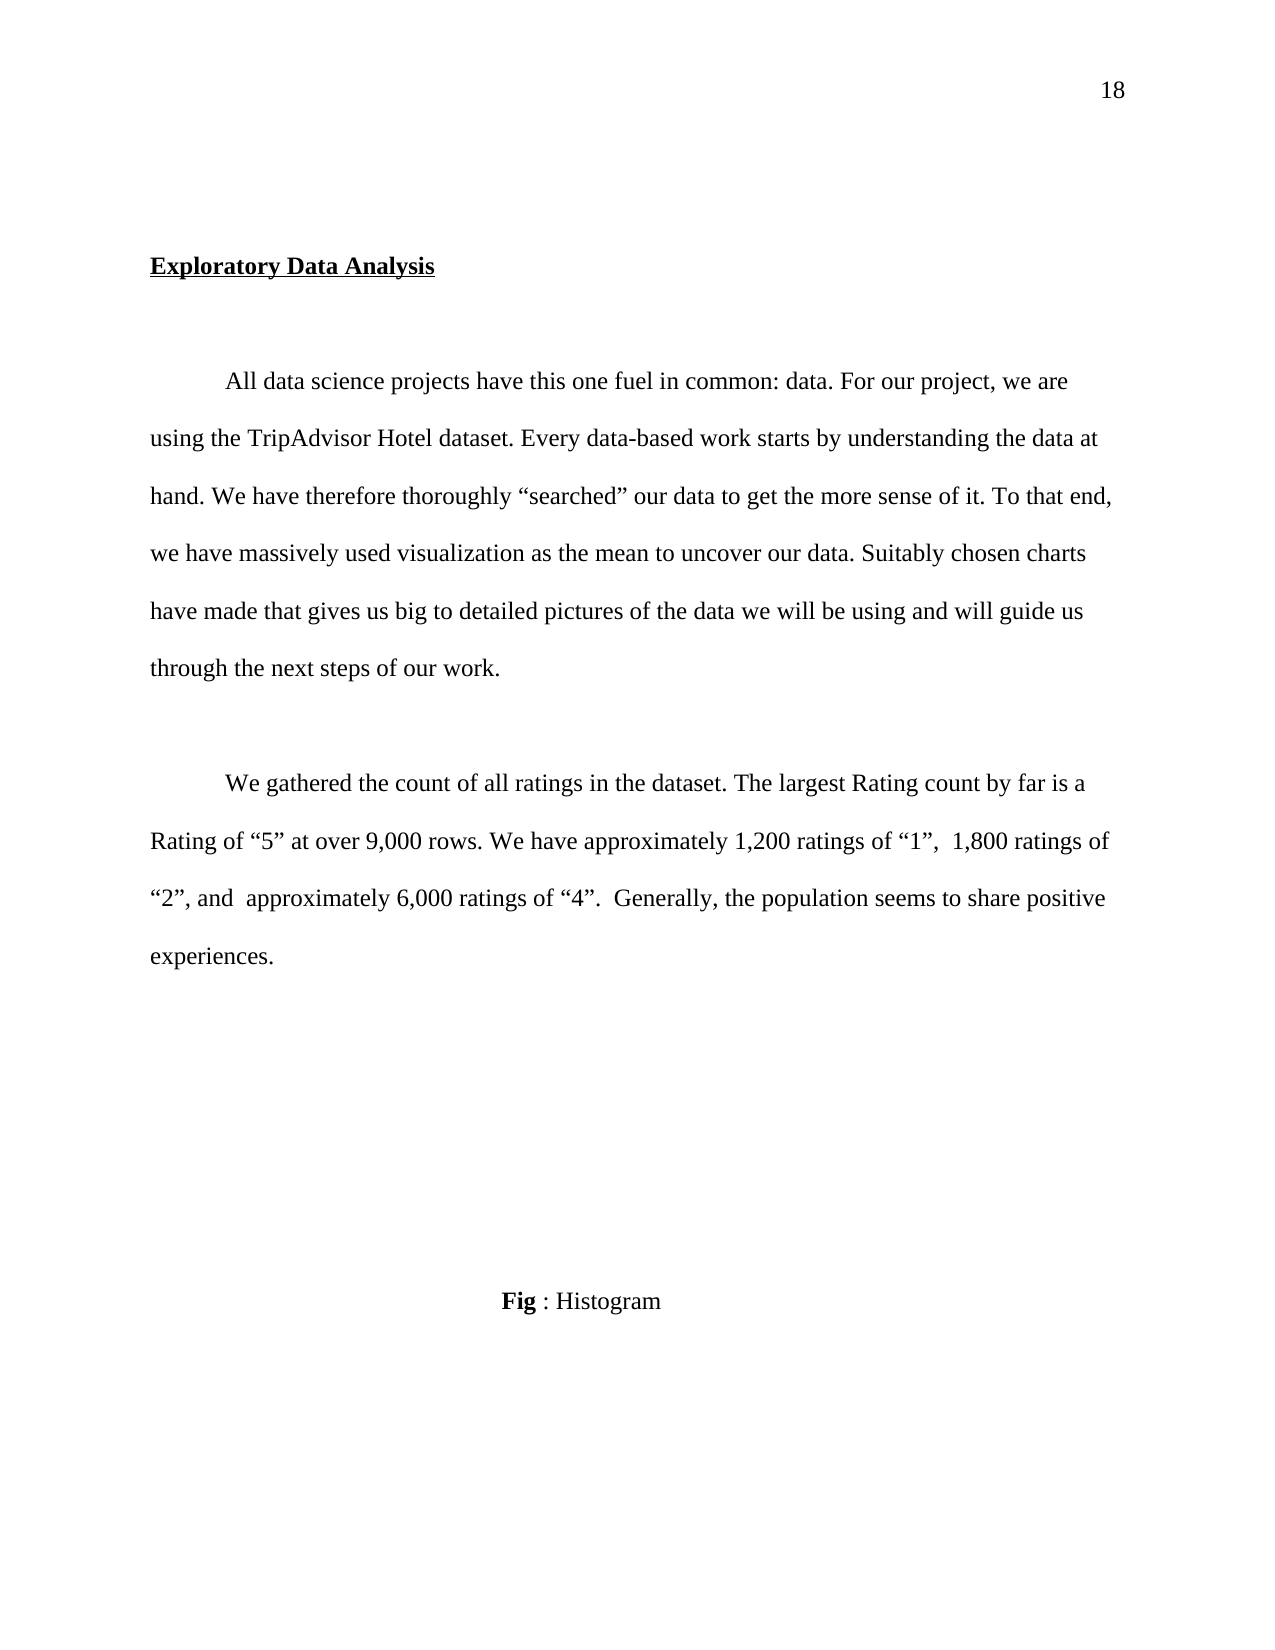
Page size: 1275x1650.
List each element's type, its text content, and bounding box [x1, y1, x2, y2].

text Fig : Histogram [37, 1286, 1125, 1315]
text Exploratory Data Analysis [150, 251, 1125, 280]
text We gathered the count of all ratings in the dataset. The largest Rating count by far is a Rating of “5” at over 9,000 rows. We have approximately 1,200 ratings of “1”, 1,800 ratings of “2”, and approximately 6,000 ratings of “4”. Generally, the population seems to share positive experiences. [150, 768, 1125, 970]
text All data science projects have this one fuel in common: data. For our project, we are using the TripAdvisor Hotel dataset. Every data-based work starts by understanding the data at hand. We have therefore thoroughly “searched” our data to get the more sense of it. To that end, we have massively used visualization as the mean to uncover our data. Suitably chosen charts have made that gives us big to detailed pictures of the data we will be using and will guide us through the next steps of our work. [150, 366, 1125, 682]
